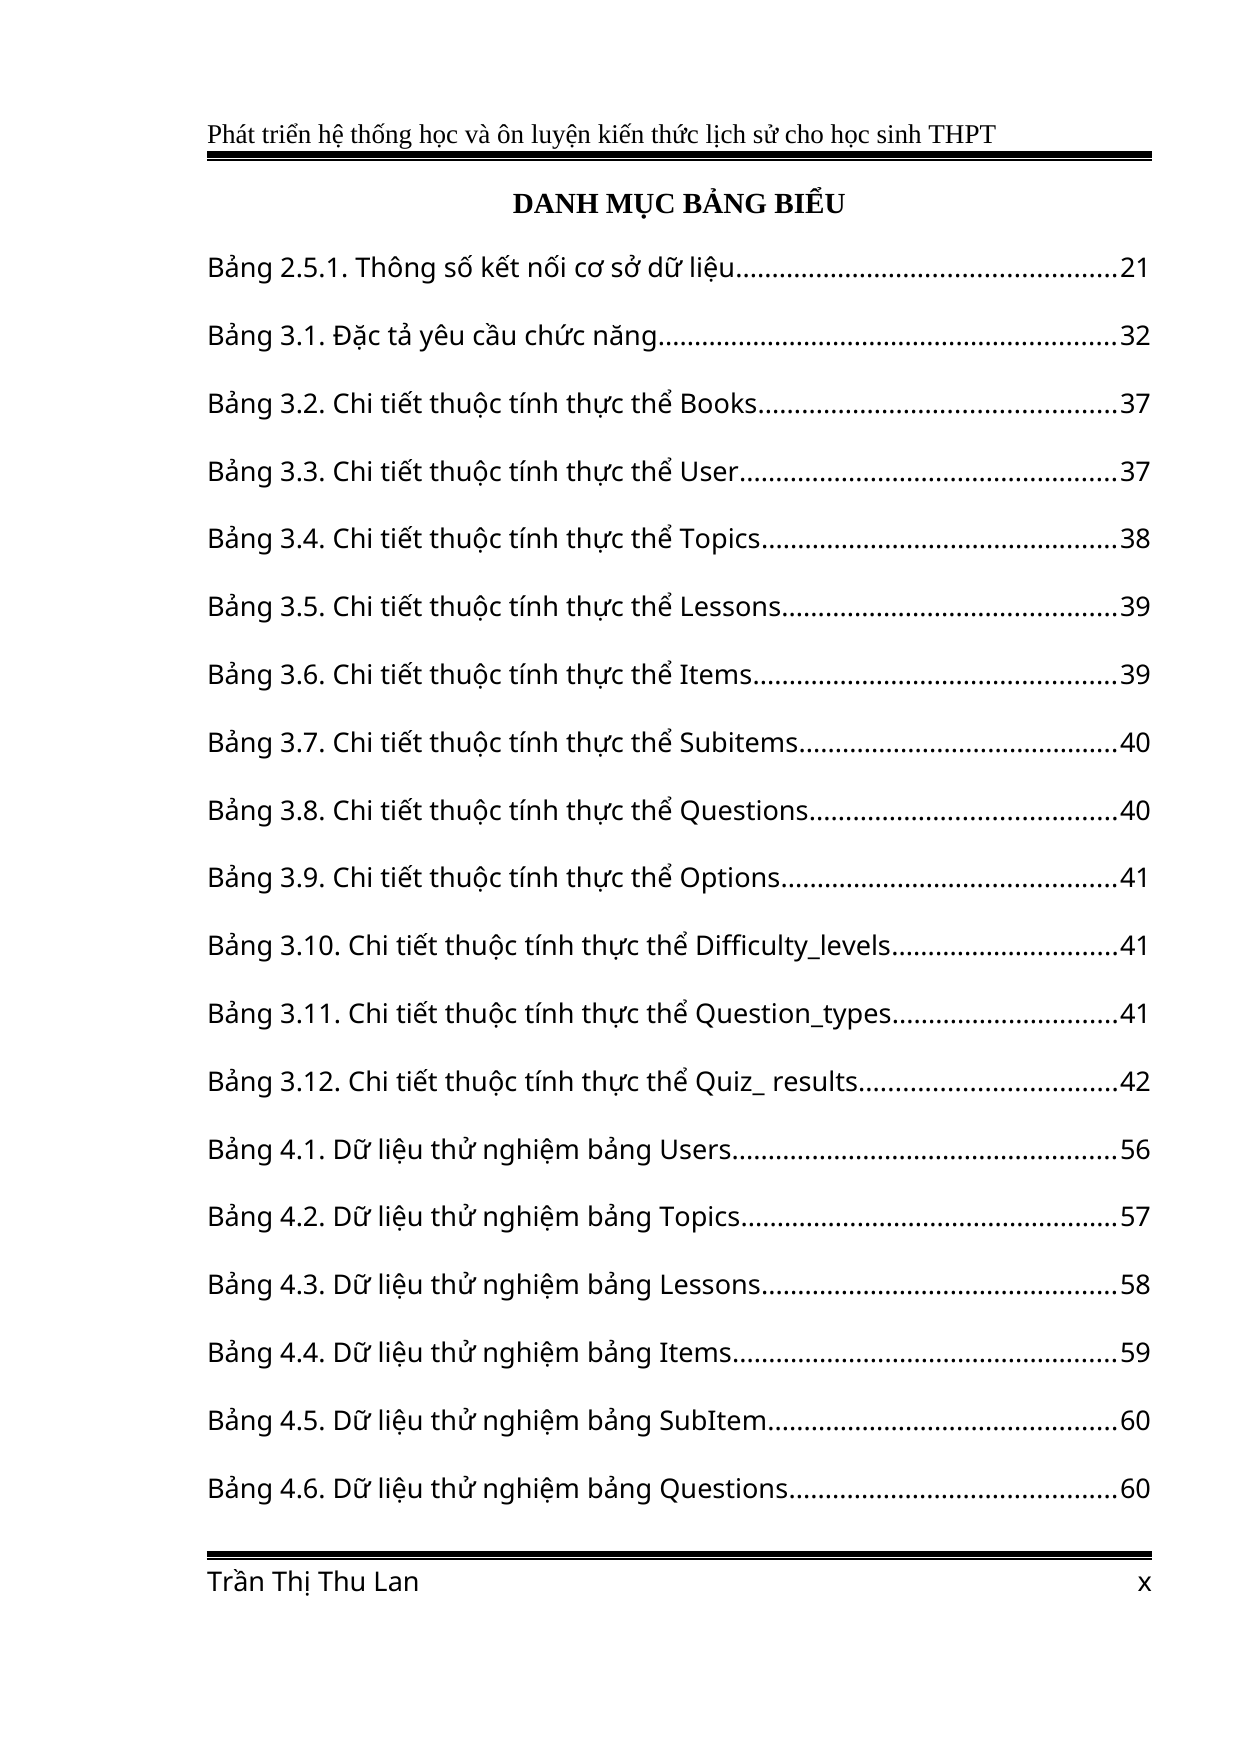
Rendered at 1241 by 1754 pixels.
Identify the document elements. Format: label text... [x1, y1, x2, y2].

text Bảng 3.5. Chi tiết thuộc tính thực thể Lessons 39 [207, 588, 1152, 624]
text Bảng 3.6. Chi tiết thuộc tính thực thể Items 39 [207, 655, 1152, 692]
text DANH MỤC BẢNG BIỂU [207, 186, 1152, 219]
text Bảng 3.3. Chi tiết thuộc tính thực thể User 37 [207, 452, 1152, 489]
text Bảng 4.2. Dữ liệu thử nghiệm bảng Topics 57 [207, 1198, 1152, 1235]
text Bảng 3.7. Chi tiết thuộc tính thực thể Subitems 40 [207, 723, 1152, 760]
text Bảng 3.9. Chi tiết thuộc tính thực thể Options 41 [207, 859, 1152, 896]
text Bảng 3.11. Chi tiết thuộc tính thực thể Question_types 41 [207, 994, 1152, 1031]
text Bảng 4.6. Dữ liệu thử nghiệm bảng Questions 60 [207, 1469, 1152, 1506]
text Bảng 3.8. Chi tiết thuộc tính thực thể Questions 40 [207, 791, 1152, 828]
text Bảng 3.1. Đặc tả yêu cầu chức năng 32 [207, 316, 1152, 353]
text Bảng 3.2. Chi tiết thuộc tính thực thể Books 37 [207, 384, 1152, 421]
text Bảng 4.3. Dữ liệu thử nghiệm bảng Lessons 58 [207, 1266, 1152, 1303]
text Bảng 4.1. Dữ liệu thử nghiệm bảng Users 56 [207, 1130, 1152, 1167]
text Bảng 3.12. Chi tiết thuộc tính thực thể Quiz_ results 42 [207, 1062, 1152, 1099]
text Bảng 4.5. Dữ liệu thử nghiệm bảng SubItem 60 [207, 1401, 1152, 1438]
text Bảng 3.10. Chi tiết thuộc tính thực thể Difficulty_levels 41 [207, 927, 1152, 963]
text Bảng 2.5.1. Thông số kết nối cơ sở dữ liệu 21 [207, 248, 1152, 285]
text Bảng 4.4. Dữ liệu thử nghiệm bảng Items 59 [207, 1333, 1152, 1370]
text Bảng 3.4. Chi tiết thuộc tính thực thể Topics 38 [207, 520, 1152, 557]
